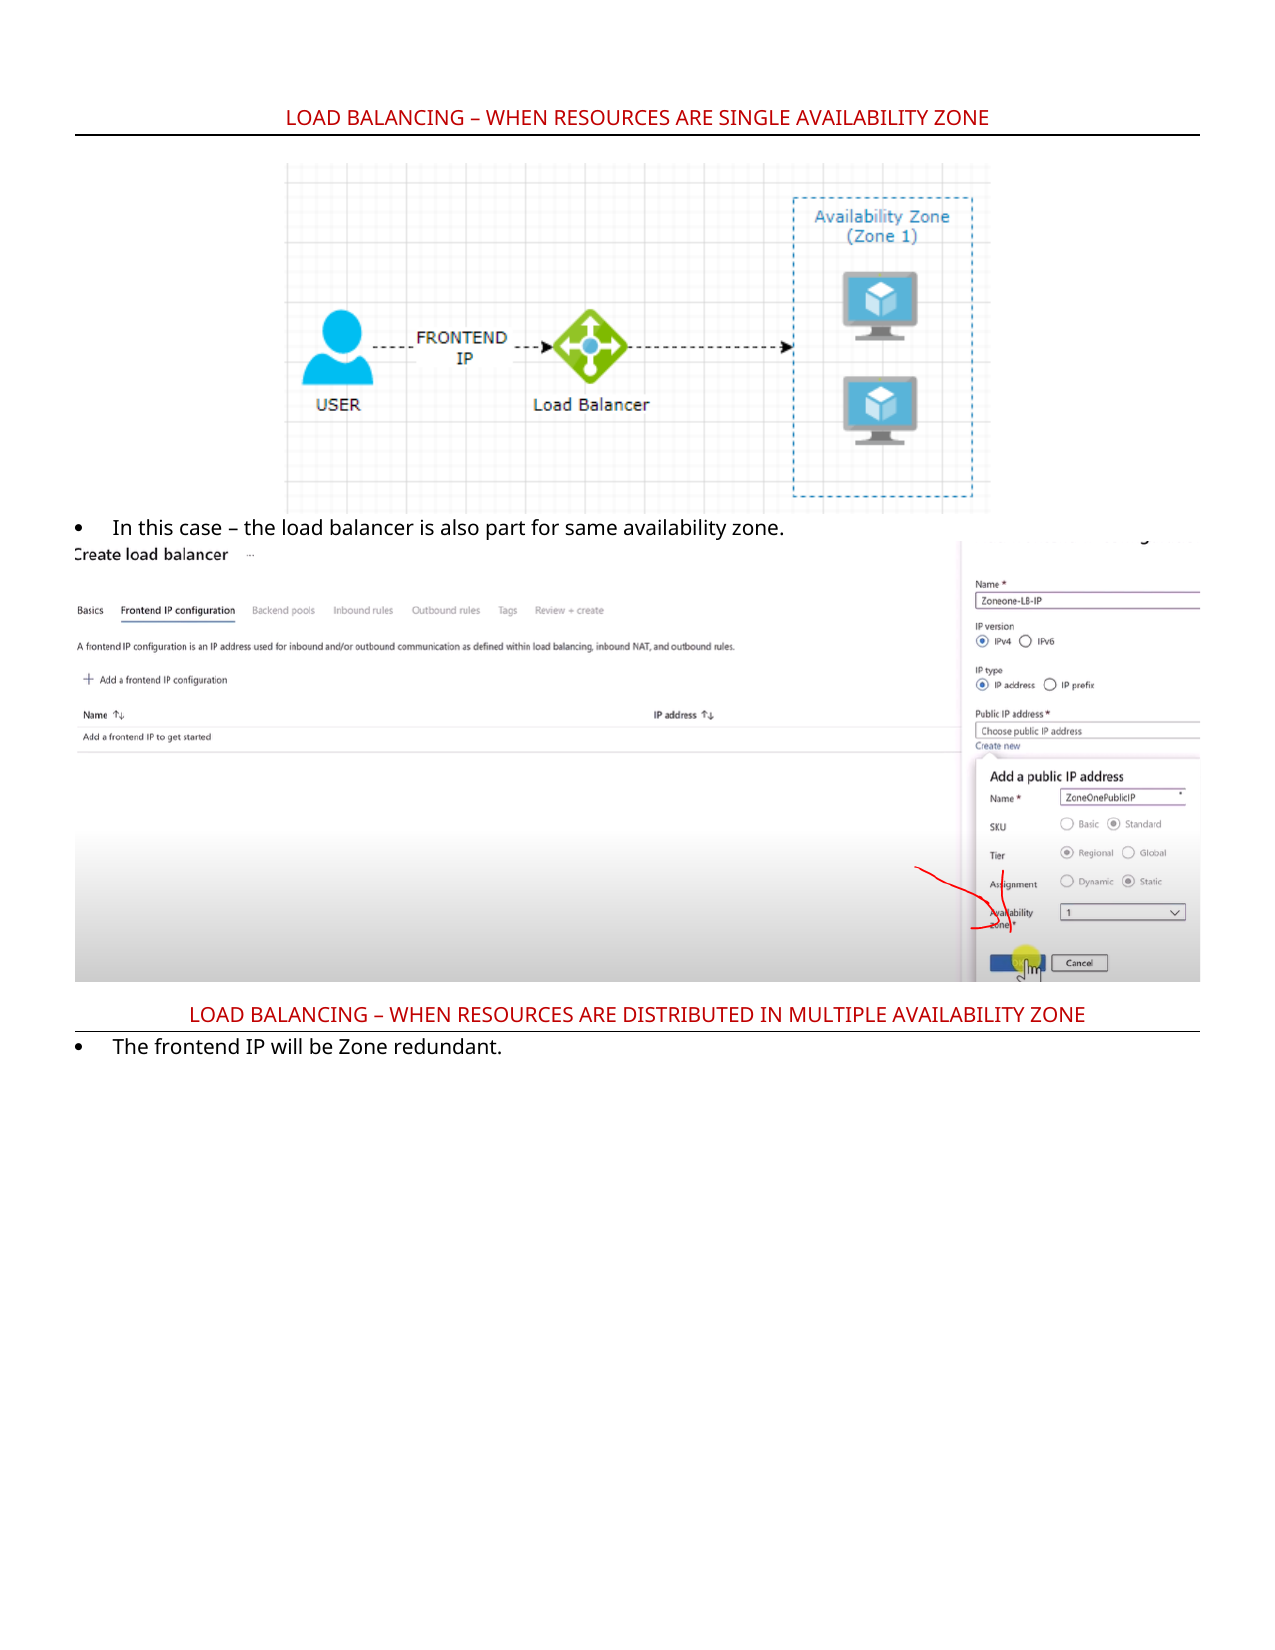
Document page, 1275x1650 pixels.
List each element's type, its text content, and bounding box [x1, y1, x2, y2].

list In this case – the load balancer is also part for same availability zone. [75, 513, 1200, 541]
list The frontend IP will be Zone redundant. [75, 1032, 1200, 1061]
text LOAD BALANCING – WHEN RESOURCES ARE DISTRIBUTED IN MULTIPLE AVAILABILITY ZONE [75, 1000, 1200, 1031]
picture [284, 163, 991, 514]
text LOAD BALANCING – WHEN RESOURCES ARE SINGLE AVAILABILITY ZONE [75, 103, 1200, 134]
picture [75, 541, 1200, 982]
